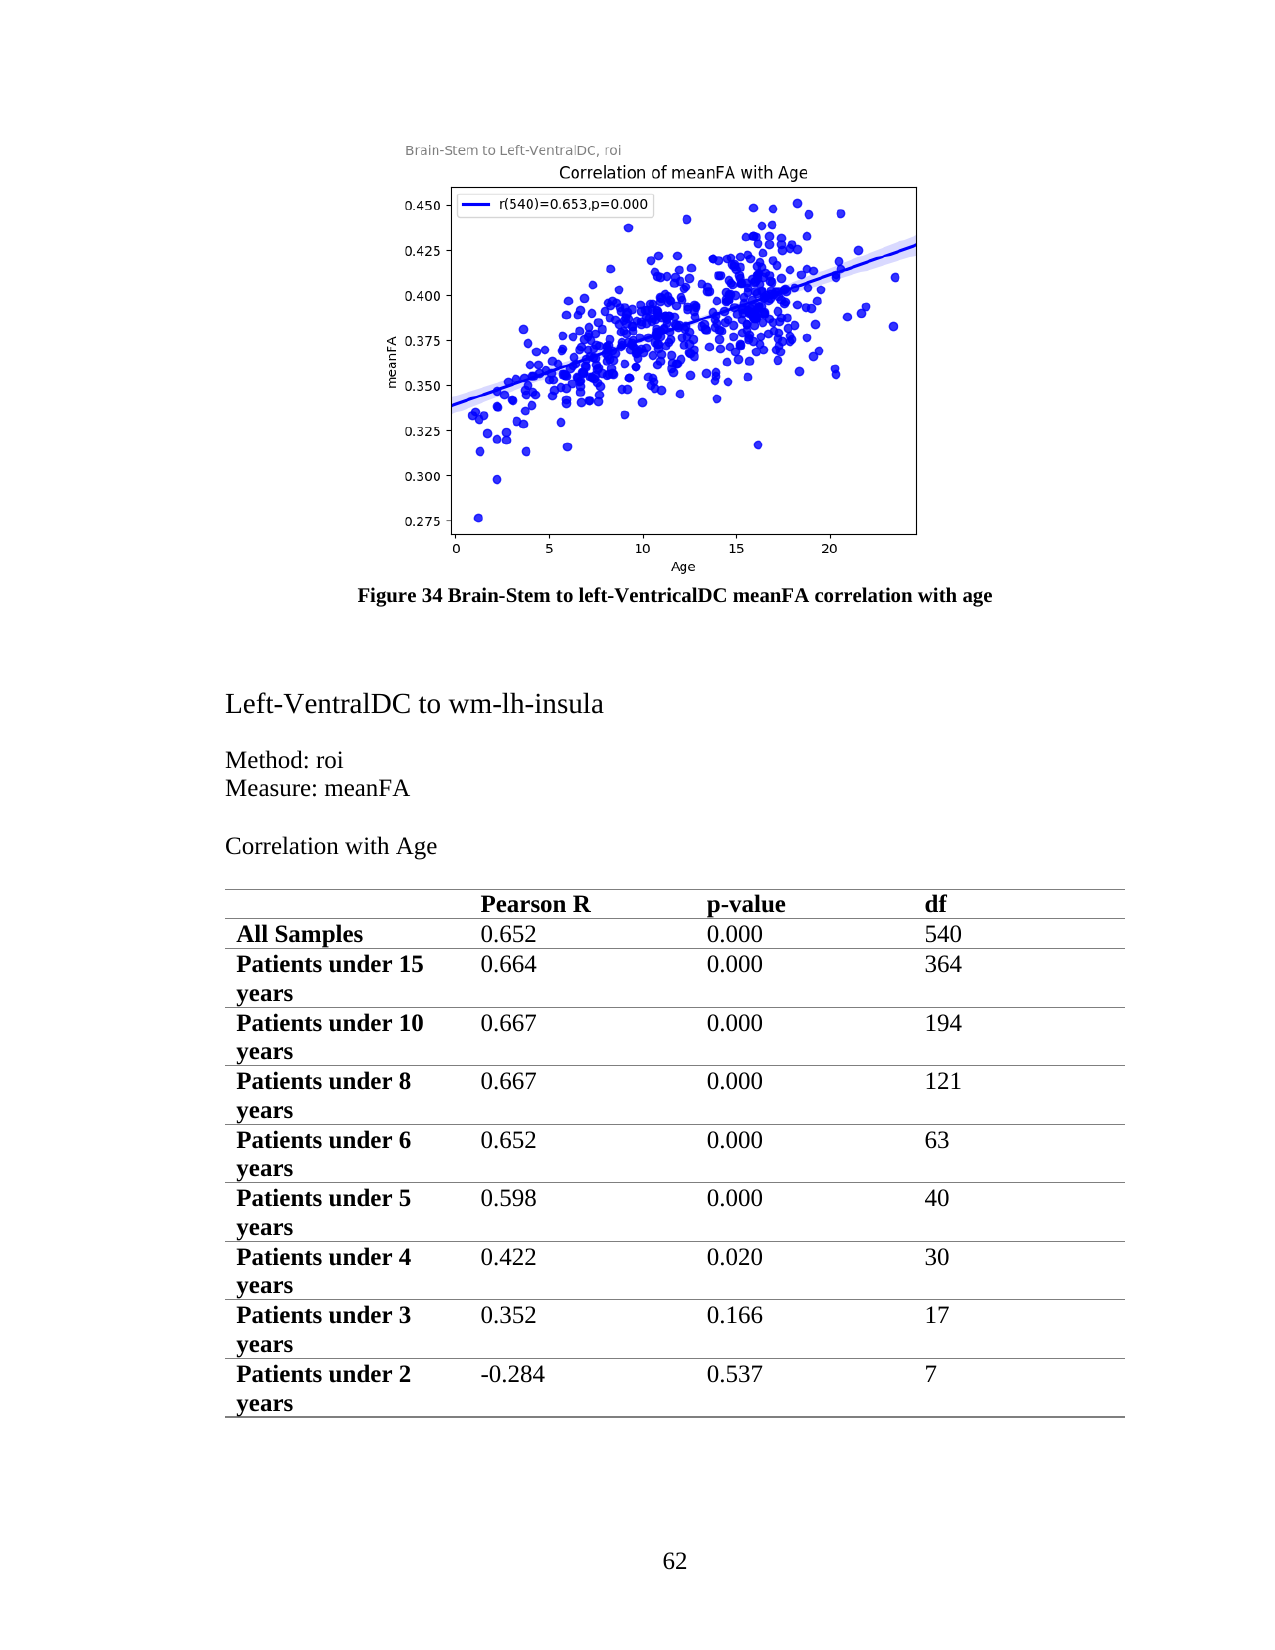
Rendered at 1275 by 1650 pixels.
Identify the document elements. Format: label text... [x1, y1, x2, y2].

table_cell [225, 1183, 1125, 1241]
picture [375, 132, 976, 583]
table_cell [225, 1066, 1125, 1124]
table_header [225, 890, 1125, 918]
text Measure: meanFA [225, 773, 1125, 802]
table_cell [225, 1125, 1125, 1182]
text Figure Brain-Stem to left-VentricalDC meanFA correlation with age [225, 583, 1125, 607]
subtitle Left-VentralDC to wm-lh-insula [225, 686, 1125, 720]
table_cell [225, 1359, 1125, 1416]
text Correlation with Age [225, 831, 1125, 860]
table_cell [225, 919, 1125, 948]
text Method: roi [225, 745, 1125, 773]
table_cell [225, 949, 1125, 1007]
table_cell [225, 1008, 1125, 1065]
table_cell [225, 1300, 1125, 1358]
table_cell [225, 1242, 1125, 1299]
